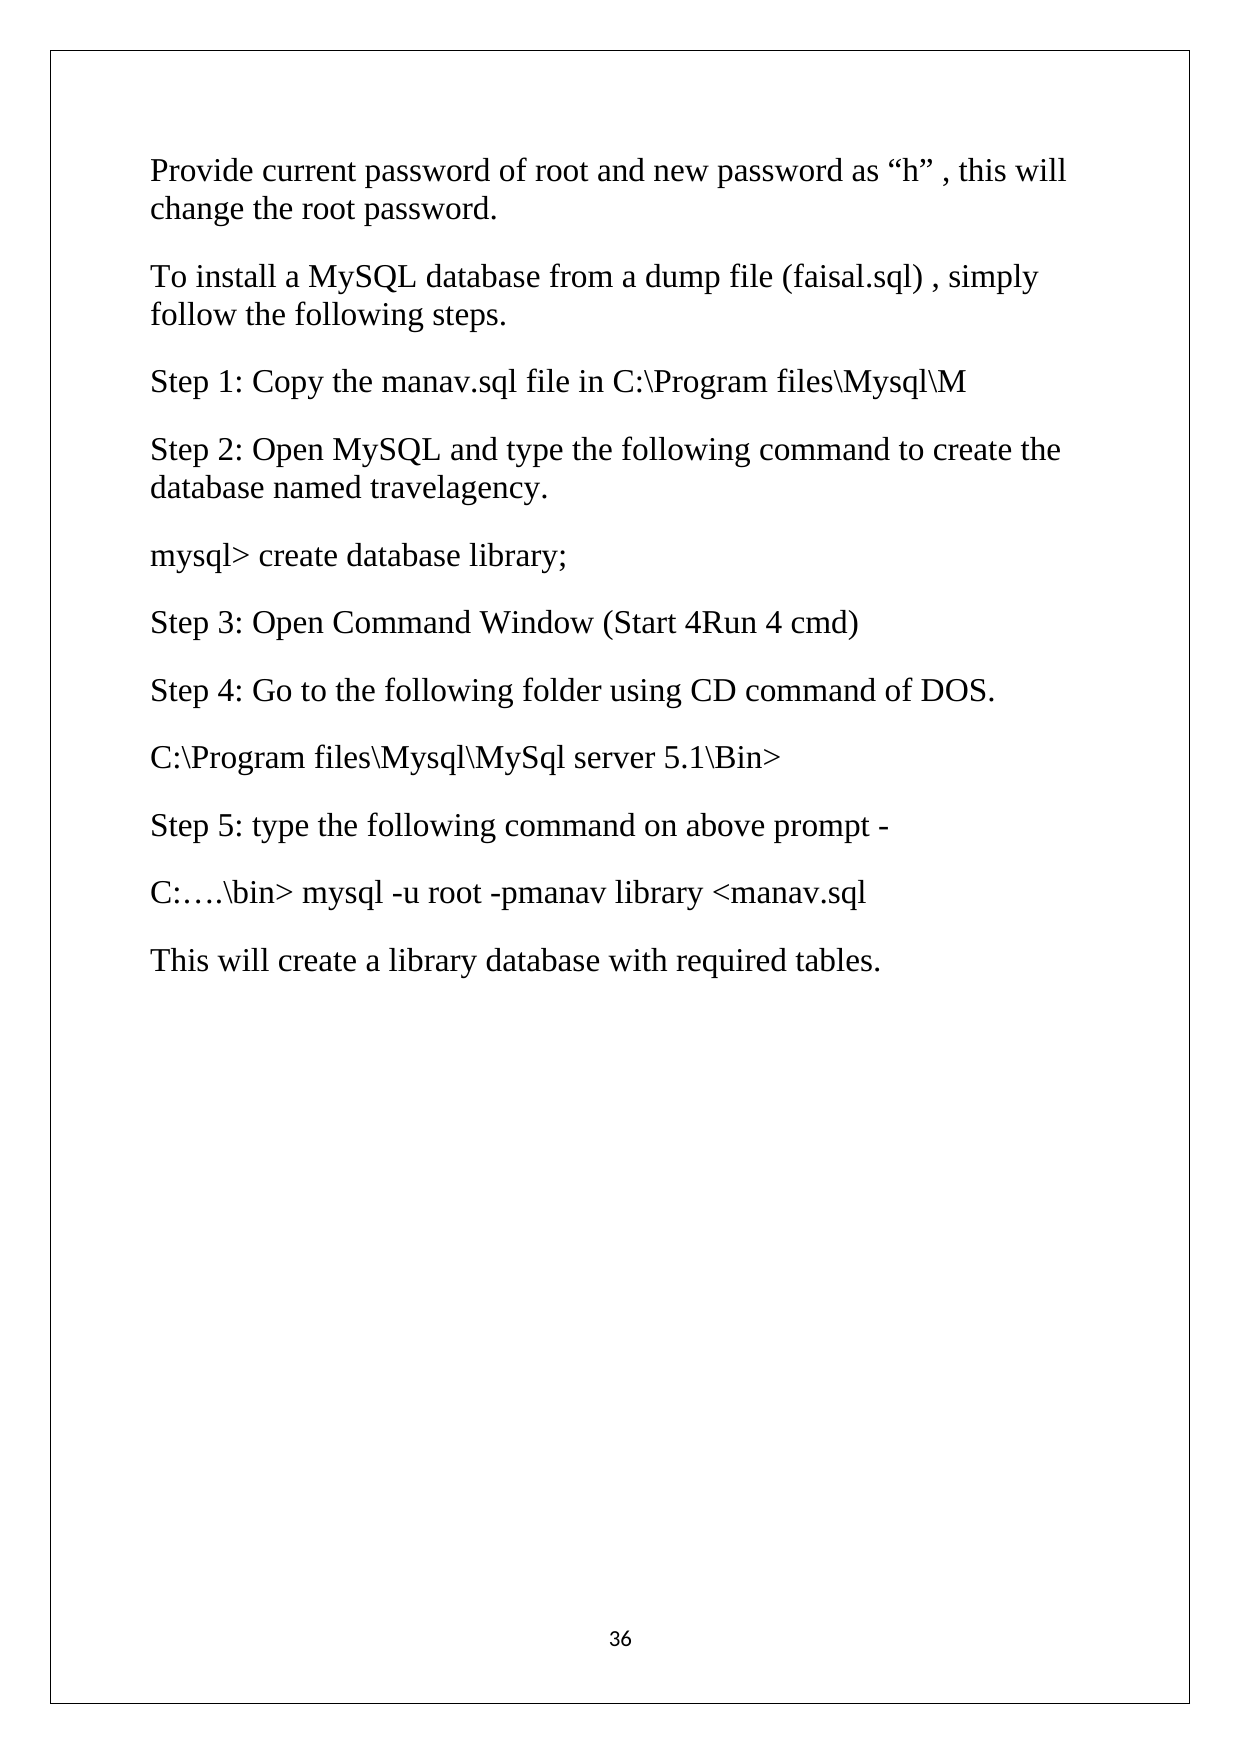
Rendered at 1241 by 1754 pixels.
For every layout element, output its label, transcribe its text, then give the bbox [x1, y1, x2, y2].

text C:\Program files\Mysql\MySql server 5.1\Bin> [150, 737, 1090, 776]
text Step 5: type the following command on above prompt - [150, 805, 1090, 843]
text Provide current password of root and new password as “h” , this will change the root password. [150, 150, 1090, 227]
text Step 3: Open Command Window (Start 4Run 4 cmd) [150, 602, 1090, 641]
text This will create a library database with required tables. [150, 940, 1090, 978]
text Step 1: Copy the manav.sql file in C:\Program files\Mysql\M [150, 362, 1090, 400]
text C:….\bin> mysql -u root -pmanav library <manav.sql [150, 872, 1090, 911]
text To install a MySQL database from a dump file (faisal.sql) , simply follow the following steps. [150, 256, 1090, 332]
text mysql> create database library; [150, 535, 1090, 573]
text Step 4: Go to the following folder using CD command of DOS. [150, 670, 1090, 708]
text Step 2: Open MySQL and type the following command to create the database named travelagency. [150, 429, 1090, 506]
